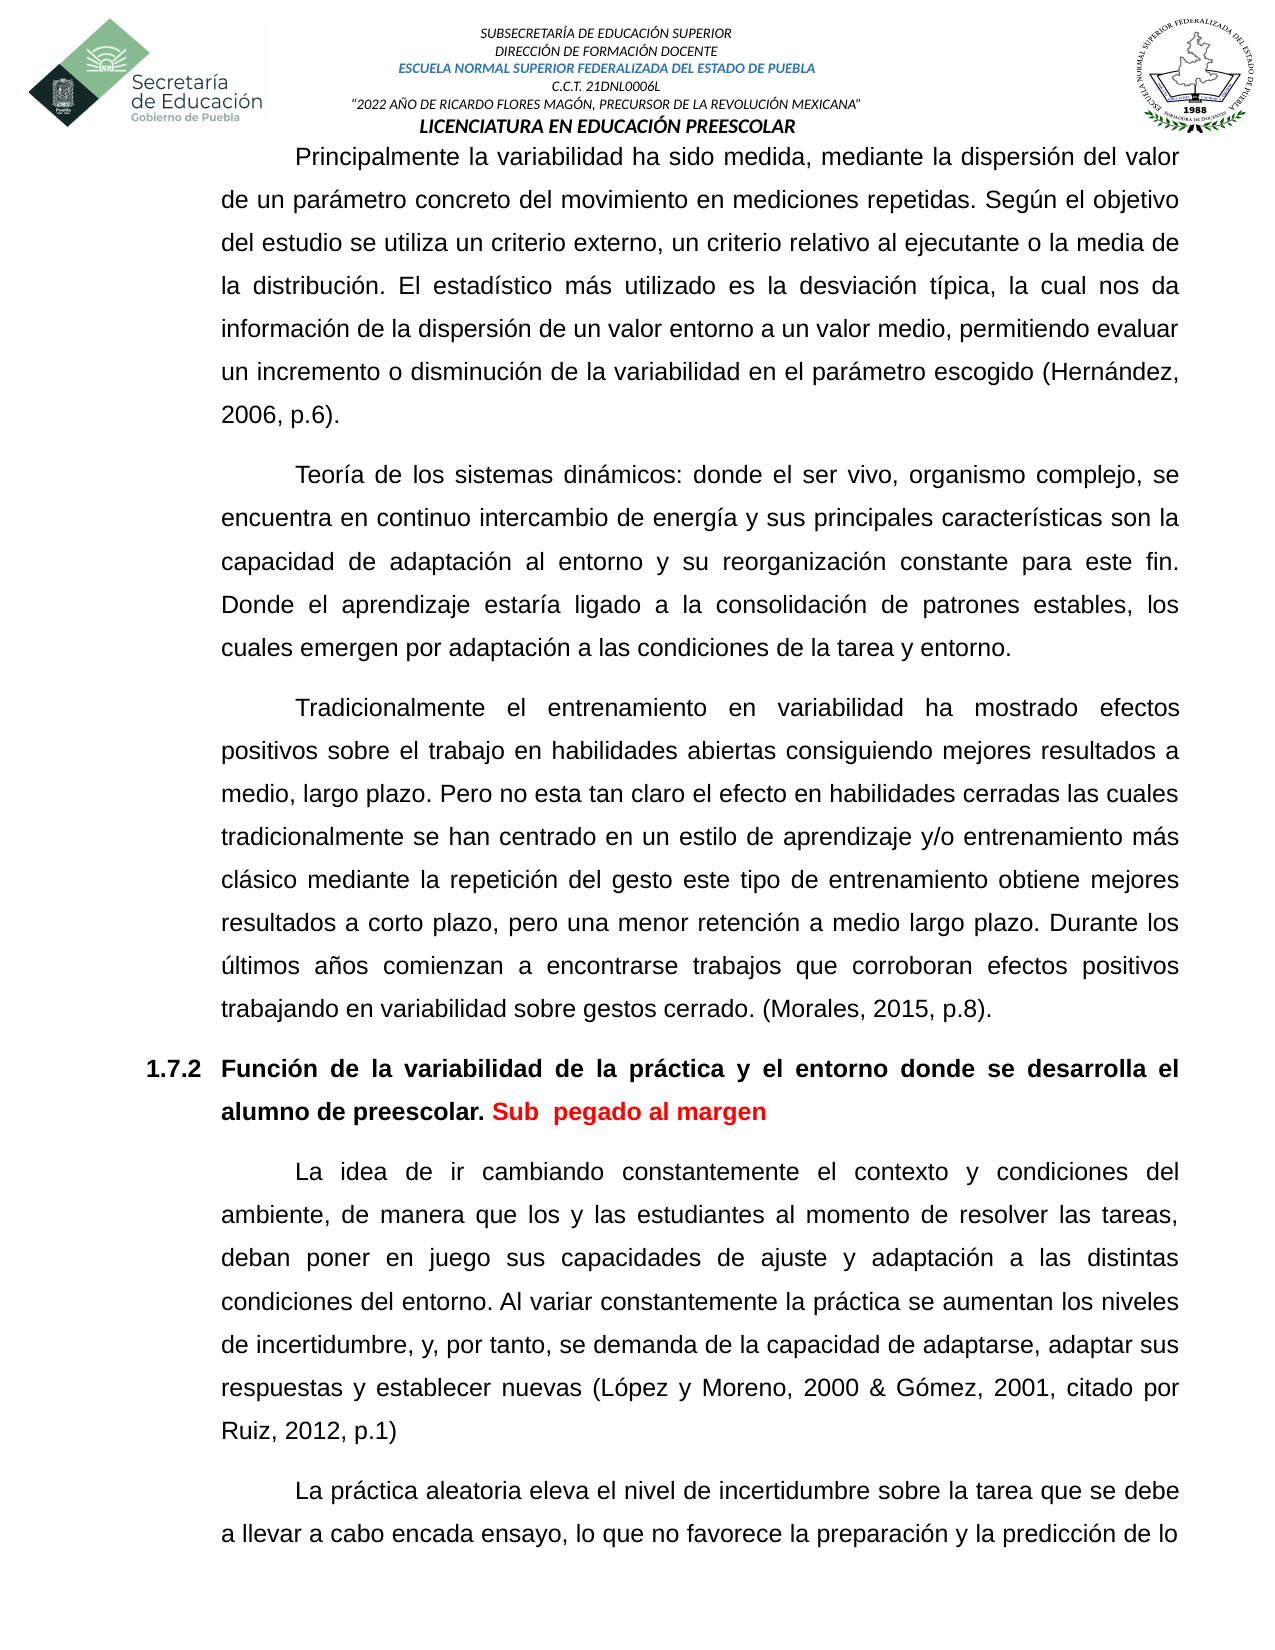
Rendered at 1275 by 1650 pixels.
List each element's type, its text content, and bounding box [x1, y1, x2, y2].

text Teoría de los sistemas dinámicos: donde el ser vivo, organismo complejo, se encuentra en continuo intercambio de energía y sus principales características son la capacidad de adaptación al entorno y su reorganización constante para este fin. Donde el aprendizaje estaría ligado a la consolidación de patrones estables, los cuales emergen por adaptación a las condiciones de la tarea y entorno. [221, 460, 1181, 662]
list Función de la variabilidad de la práctica y el entorno donde se desarrolla el alumno de preescolar. Sub pegado al margen [146, 1054, 1181, 1126]
text Principalmente la variabilidad ha sido medida, mediante la dispersión del valor de un parámetro concreto del movimiento en mediciones repetidas. Según el objetivo del estudio se utiliza un criterio externo, un criterio relativo al ejecutante o la media de la distribución. El estadístico más utilizado es la desviación típica, la cual nos da información de la dispersión de un valor entorno a un valor medio, permitiendo evaluar un incremento o disminución de la variabilidad en el parámetro escogido (Hernández, 2006, p.6). [221, 142, 1181, 429]
picture [28, 19, 268, 127]
picture [1137, 19, 1254, 133]
text La idea de ir cambiando constantemente el contexto y condiciones del ambiente, de manera que los y las estudiantes al momento de resolver las tareas, deban poner en juego sus capacidades de ajuste y adaptación a las distintas condiciones del entorno. Al variar constantemente la práctica se aumentan los niveles de incertidumbre, y, por tanto, se demanda de la capacidad de adaptarse, adaptar sus respuestas y establecer nuevas (López y Moreno, 2000 & Gómez, 2001, citado por Ruiz, 2012, p.1) [221, 1157, 1181, 1445]
text Tradicionalmente el entrenamiento en variabilidad ha mostrado efectos positivos sobre el trabajo en habilidades abiertas consiguiendo mejores resultados a medio, largo plazo. Pero no esta tan claro el efecto en habilidades cerradas las cuales tradicionalmente se han centrado en un estilo de aprendizaje y/o entrenamiento más clásico mediante la repetición del gesto este tipo de entrenamiento obtiene mejores resultados a corto plazo, pero una menor retención a medio largo plazo. Durante los últimos años comienzan a encontrarse trabajos que corroboran efectos positivos trabajando en variabilidad sobre gestos cerrado. (Morales, 2015, p.8). [221, 693, 1181, 1023]
